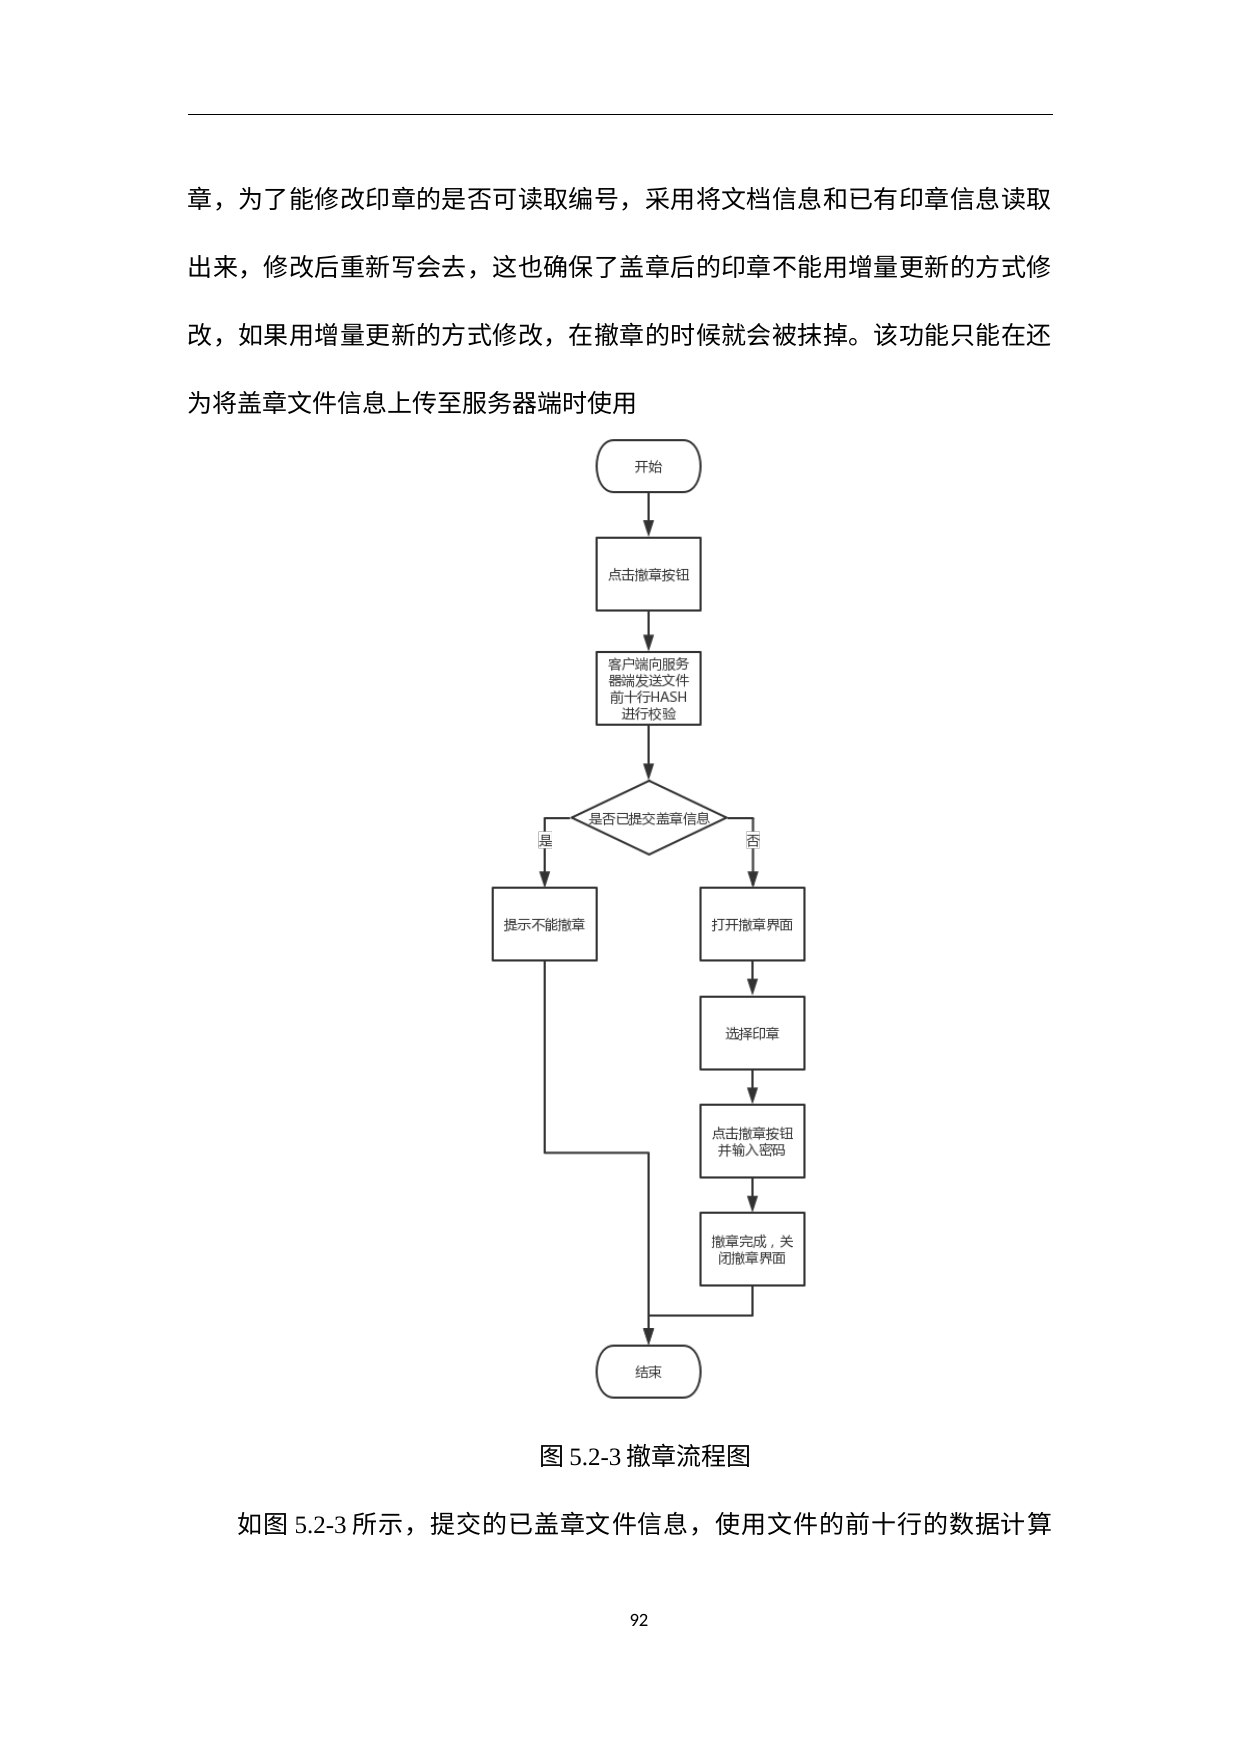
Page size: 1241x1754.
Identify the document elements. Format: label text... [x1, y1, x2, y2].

picture [472, 435, 819, 1408]
text 图5.2-3撤章流程图 [187, 1420, 1053, 1488]
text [187, 1488, 1053, 1556]
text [187, 164, 1053, 436]
